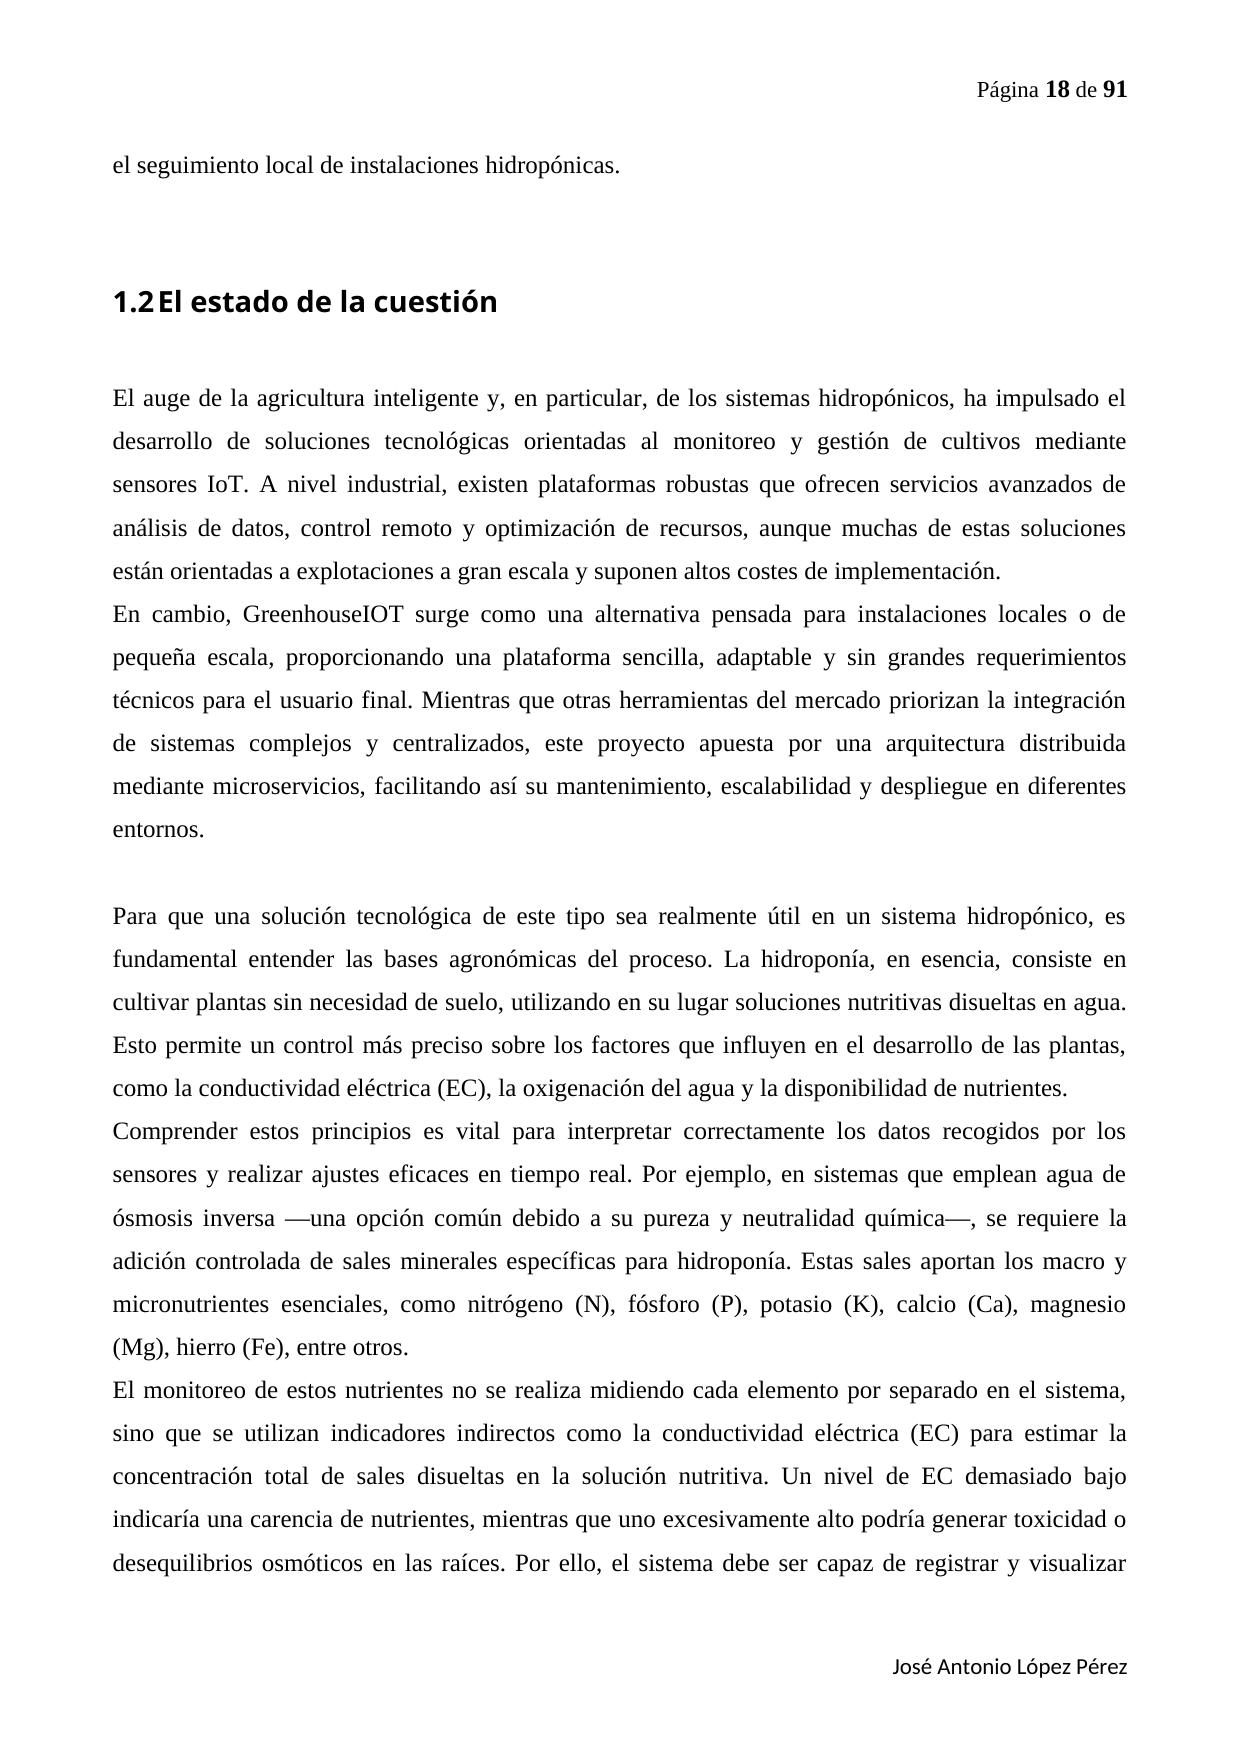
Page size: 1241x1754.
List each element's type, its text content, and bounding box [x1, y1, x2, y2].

text Comprender estos principios es vital para interpretar correctamente los datos recogidos por los sensores y realizar ajustes eficaces en tiempo real. Por ejemplo, en sistemas que emplean agua de ósmosis inversa —una opción común debido a su pureza y neutralidad química—, se requiere la adición controlada de sales minerales específicas para hidroponía. Estas sales aportan los macro y micronutrientes esenciales, como nitrógeno (N), fósforo (P), potasio (K), calcio (Ca), magnesio (Mg), hierro (Fe), entre otros. [112, 1116, 1128, 1361]
text En cambio, GreenhouseIOT surge como una alternativa pensada para instalaciones locales o de pequeña escala, proporcionando una plataforma sencilla, adaptable y sin grandes requerimientos técnicos para el usuario final. Mientras que otras herramientas del mercado priorizan la integración de sistemas complejos y centralizados, este proyecto apuesta por una arquitectura distribuida mediante microservicios, facilitando así su mantenimiento, escalabilidad y despliegue en diferentes entornos. [112, 599, 1128, 843]
subtitle El estado de la cuestión [112, 282, 1128, 321]
text Para que una solución tecnológica de este tipo sea realmente útil en un sistema hidropónico, es fundamental entender las bases agronómicas del proceso. La hidroponía, en esencia, consiste en cultivar plantas sin necesidad de suelo, utilizando en su lugar soluciones nutritivas disueltas en agua. Esto permite un control más preciso sobre los factores que influyen en el desarrollo de las plantas, como la conductividad eléctrica (EC), la oxigenación del agua y la disponibilidad de nutrientes. [112, 901, 1128, 1102]
text El auge de la agricultura inteligente y, en particular, de los sistemas hidropónicos, ha impulsado el desarrollo de soluciones tecnológicas orientadas al monitoreo y gestión de cultivos mediante sensores IoT. A nivel industrial, existen plataformas robustas que ofrecen servicios avanzados de análisis de datos, control remoto y optimización de recursos, aunque muchas de estas soluciones están orientadas a explotaciones a gran escala y suponen altos costes de implementación. [112, 383, 1128, 584]
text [112, 150, 1128, 179]
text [112, 1375, 1128, 1576]
